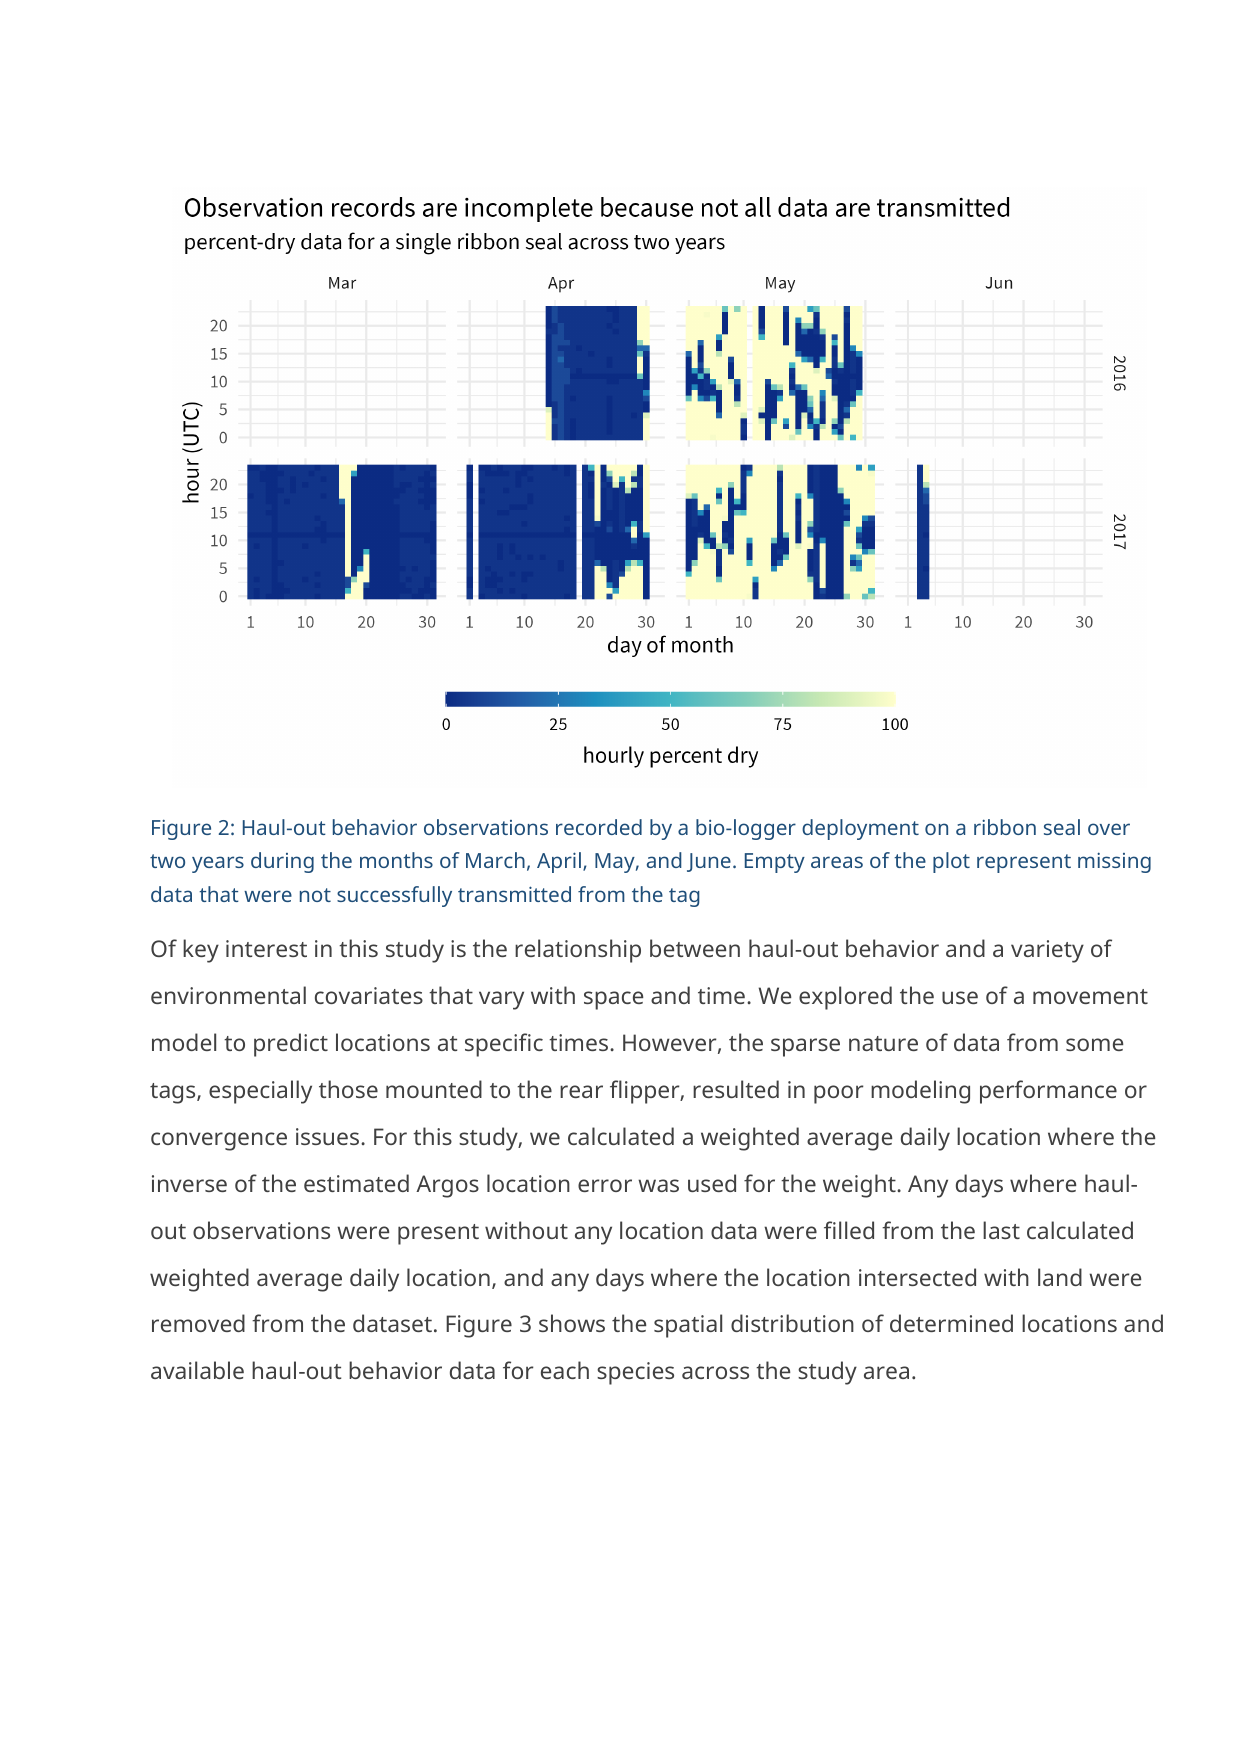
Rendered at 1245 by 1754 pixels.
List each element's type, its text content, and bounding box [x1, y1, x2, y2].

text Of key interest in this study is the relationship between haul-out behavior and a variety of environmental covariates that vary with space and time. We explored the use of a movement model to predict locations at specific times. However, the sparse nature of data from some tags, especially those mounted to the rear flipper, resulted in poor modeling performance or convergence issues. For this study, we calculated a weighted average daily location where the inverse of the estimated Argos location error was used for the weight. Any days where haul-out observations were present without any location data were filled from the last calculated weighted average daily location, and any days where the location intersected with land were removed from the dataset. Figure shows the spatial distribution of determined locations and available haul-out behavior data for each species across the study area. [150, 933, 1170, 1386]
picture [172, 187, 1148, 788]
text Figure : Haul-out behavior observations recorded by a bio-logger deployment on a ribbon seal over two years during the months of March, April, May, and June. Empty areas of the plot represent missing data that were not successfully transmitted from the tag [150, 808, 1170, 908]
